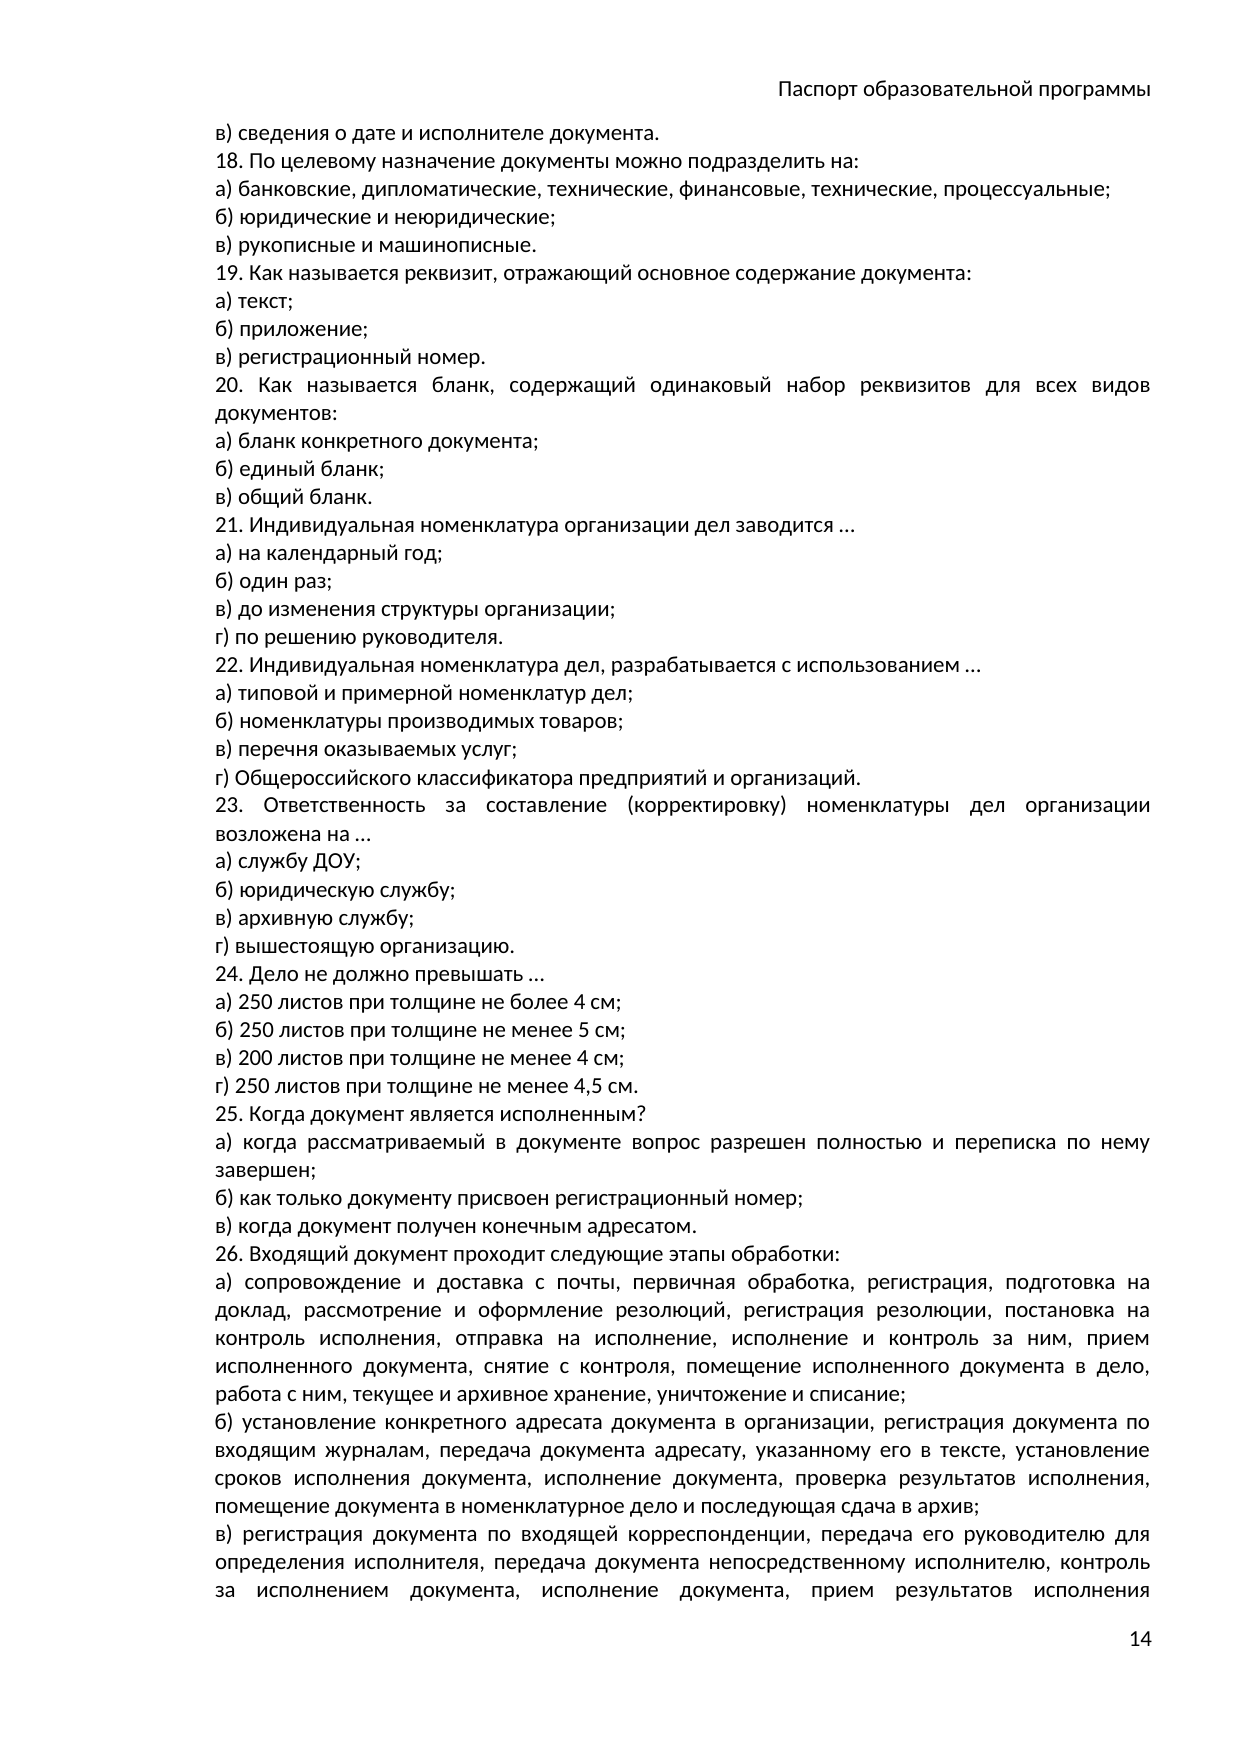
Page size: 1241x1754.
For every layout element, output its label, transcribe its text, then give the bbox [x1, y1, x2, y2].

list a) на календарный год; [215, 538, 1152, 566]
list в) сведения о дате и исполнителе документа. [215, 118, 1152, 146]
list б) один раз; [215, 566, 1152, 594]
list г) вышестоящую организацию. [215, 931, 1152, 959]
list г) Общероссийского классификатора предприятий и организаций. [215, 763, 1152, 791]
list б) юридическую службу; [215, 875, 1152, 903]
list б) приложение; [215, 314, 1152, 342]
list 22. Индивидуальная номенклатура дел, разрабатывается с использованием … [215, 651, 1152, 678]
list 19. Как называется реквизит, отражающий основное содержание документа: [215, 258, 1152, 286]
list 21. Индивидуальная номенклатура организации дел заводится … [215, 510, 1152, 538]
list 25. Когда документ является исполненным? [215, 1099, 1152, 1127]
list б) номенклатуры производимых товаров; [215, 707, 1152, 734]
list в) рукописные и машинописные. [215, 230, 1152, 258]
list a) типовой и примерной номенклатур дел; [215, 678, 1152, 707]
list 26. Входящий документ проходит следующие этапы обработки: [215, 1239, 1152, 1267]
list а) бланк конкретного документа; [215, 426, 1152, 454]
list б) установление конкретного адресата документа в организации, регистрация документа по входящим журналам, передача документа адресату, указанному его в тексте, установление сроков исполнения документа, исполнение документа, проверка результатов исполнения, помещение документа в номенклатурное дело и последующая сдача в архив; [214, 1407, 1152, 1519]
list а) банковские, дипломатические, технические, финансовые, технические, процессуальные; [215, 174, 1152, 202]
list в) 200 листов при толщине не менее 4 см; [215, 1043, 1152, 1071]
list в) когда документ получен конечным адресатом. [215, 1211, 1152, 1239]
list в) регистрационный номер. [215, 342, 1152, 370]
list 23. Ответственность за составление (корректировку) номенклатуры дел организации возложена на … [215, 791, 1152, 847]
list г) 250 листов при толщине не менее 4,5 см. [215, 1071, 1152, 1099]
list a) службу ДОУ; [215, 847, 1152, 875]
list a) когда рассматриваемый в документе вопрос разрешен полностью и переписка по нему завершен; [215, 1127, 1152, 1183]
list 20. Как называется бланк, содержащий одинаковый набор реквизитов для всех видов документов: [215, 370, 1152, 426]
list в) до изменения структуры организации; [215, 594, 1152, 622]
list в) архивную службу; [215, 903, 1152, 931]
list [215, 1519, 1152, 1603]
list б) юридические и неюридические; [215, 202, 1152, 230]
list а) текст; [215, 286, 1152, 314]
list б) как только документу присвоен регистрационный номер; [215, 1183, 1152, 1211]
list a) сопровождение и доставка с почты, первичная обработка, регистрация, подготовка на доклад, рассмотрение и оформление резолюций, регистрация резолюции, постановка на контроль исполнения, отправка на исполнение, исполнение и контроль за ним, прием исполненного документа, снятие с контроля, помещение исполненного документа в дело, работа с ним, текущее и архивное хранение, уничтожение и списание; [215, 1267, 1152, 1407]
list в) перечня оказываемых услуг; [215, 734, 1152, 763]
list 18. По целевому назначение документы можно подразделить на: [215, 146, 1152, 174]
list б) 250 листов при толщине не менее 5 см; [215, 1015, 1152, 1043]
list 24. Дело не должно превышать … [215, 959, 1152, 987]
list в) общий бланк. [215, 482, 1152, 510]
list б) единый бланк; [215, 454, 1152, 482]
list г) по решению руководителя. [215, 622, 1152, 651]
list a) 250 листов при толщине не более 4 см; [215, 987, 1152, 1015]
